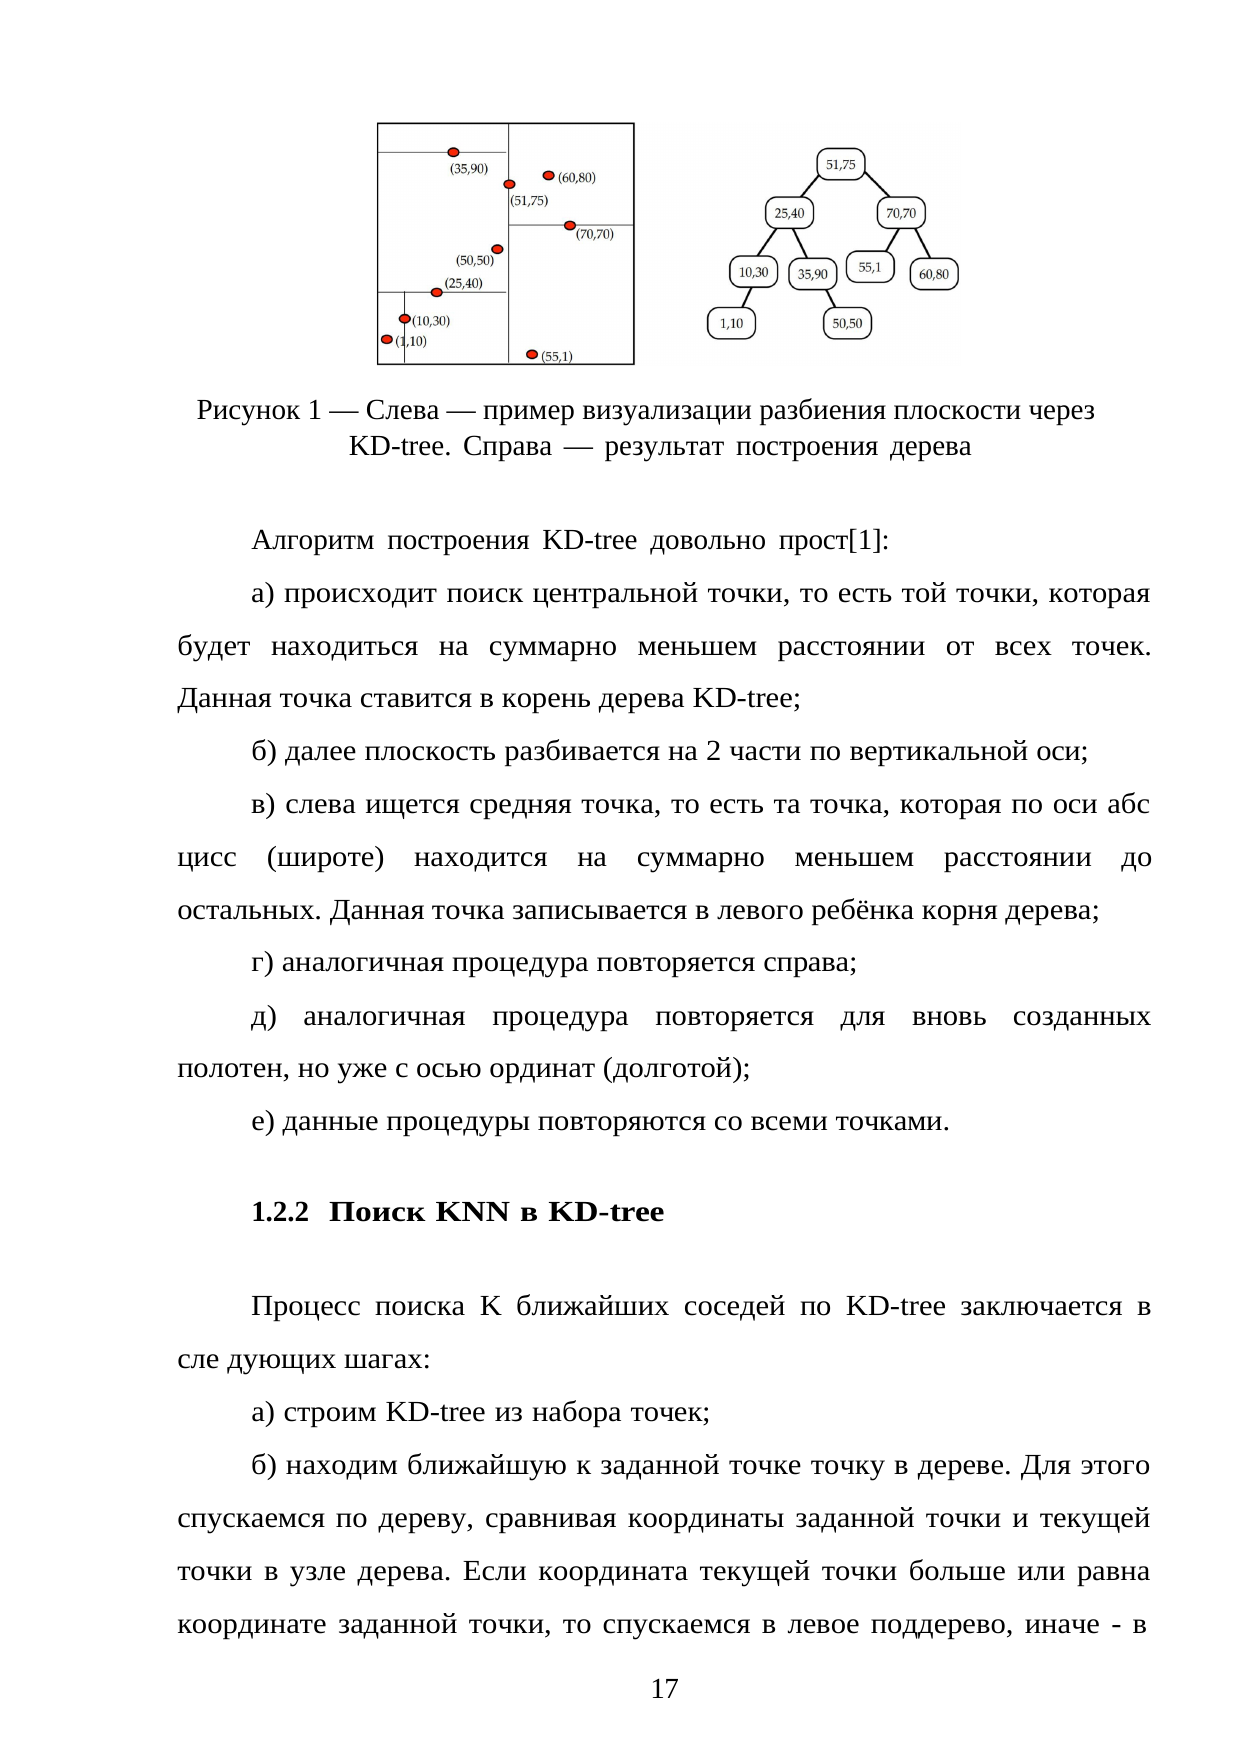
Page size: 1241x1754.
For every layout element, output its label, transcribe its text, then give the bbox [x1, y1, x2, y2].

text в) слева ищется средняя точка, то есть та точка, которая по оси абс­ цисс (широте) находится на суммарно меньшем расстоянии до остальных. Данная точка записывается в левого ребёнка корня дерева; [177, 786, 1152, 926]
text Алгоритм построения KD-tree довольно прост[1]: [251, 522, 1166, 555]
text б) далее плоскость разбивается на 2 части по вертикальной оси; [251, 733, 1166, 767]
text д) аналогичная процедура повторяется для вновь созданных полотен, но уже с осью ординат (долготой); [177, 998, 1152, 1084]
text б) находим ближайшую к заданной точке точку в дереве. Для этого спускаемся по дереву, сравнивая координаты заданной точки и текущей точки в узле дерева. Если координата текущей точки больше или равна координате заданной точки, то спускаемся в левое поддерево, иначе - в [177, 1447, 1152, 1639]
text а) происходит поиск центральной точки, то есть той точки, которая будет находиться на суммарно меньшем расстоянии от всех точек. Данная точка ставится в корень дерева KD-tree; [177, 575, 1152, 714]
text Рисунок 1 — Слева — пример визуализации разбиения плоскости через KD-tree. Справа — результат построения дерева [196, 392, 1132, 461]
text Процесс поиска K ближайших соседей по KD-tree заключается в сле­ дующих шагах: [177, 1288, 1152, 1375]
text е) данные процедуры повторяются со всеми точками. [251, 1103, 1166, 1137]
text г) аналогичная процедура повторяется справа; [251, 945, 1166, 978]
subtitle Поиск KNN в KD-tree [251, 1194, 1166, 1228]
text а) строим KD-tree из набора точек; [251, 1394, 1166, 1428]
picture [376, 122, 961, 366]
